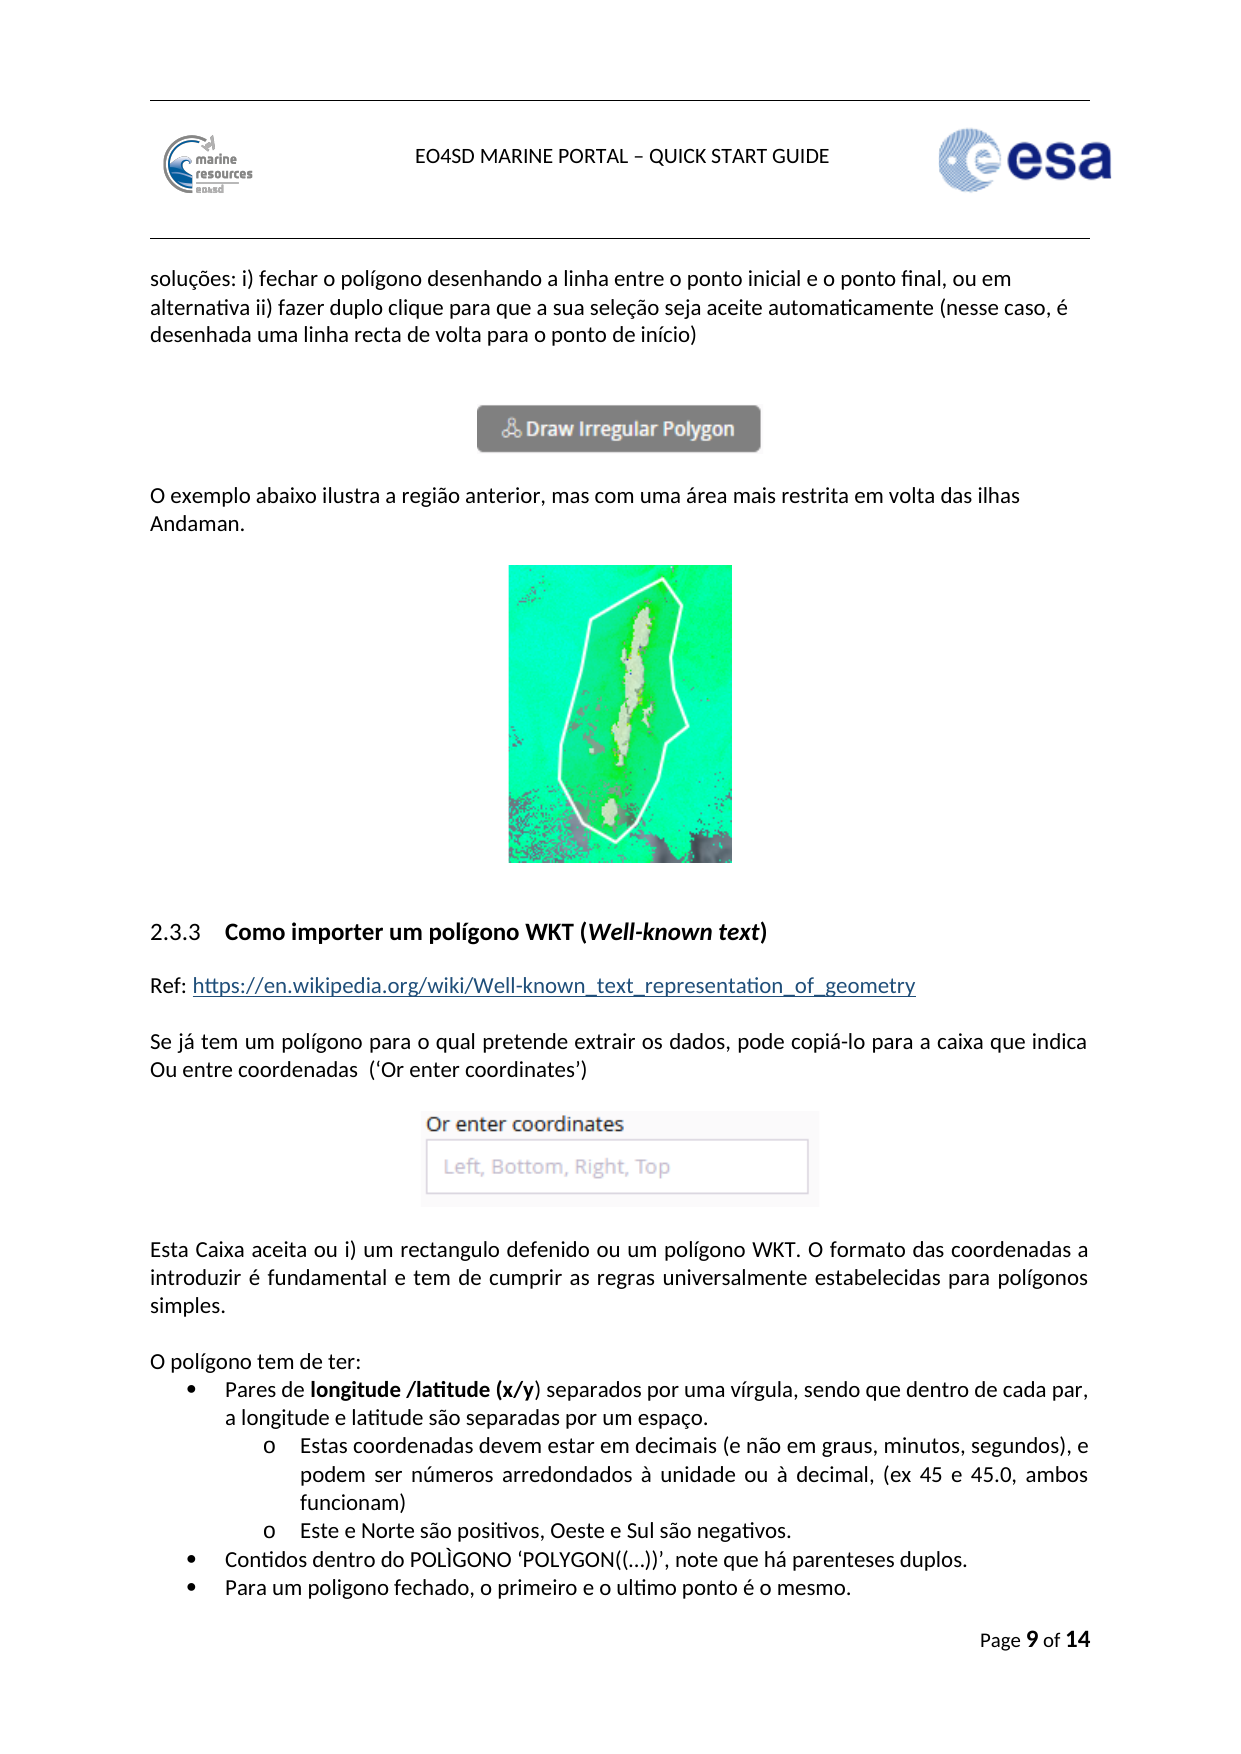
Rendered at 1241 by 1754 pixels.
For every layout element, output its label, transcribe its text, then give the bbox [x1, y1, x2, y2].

text O polígono tem de ter: [150, 1347, 1090, 1375]
text O exemplo abaixo ilustra a região anterior, mas com uma área mais restrita em volta das ilhas Andaman. [150, 481, 1090, 537]
list Contidos dentro do POLÌGONO ‘POLYGON((…))’, note que há parenteses duplos. [187, 1545, 1090, 1573]
text Se já tem um polígono para o qual pretende extrair os dados, pode copiá-lo para a caixa que indica Ou entre coordenadas (‘Or enter coordinates’) [150, 1027, 1090, 1083]
list Para um poligono fechado, o primeiro e o ultimo ponto é o mesmo. [187, 1573, 1090, 1601]
picture [477, 404, 764, 454]
list Pares de longitude /latitude (x/y) separados por uma vírgula, sendo que dentro de cada par, a longitude e latitude são separadas por um espaço. [187, 1375, 1090, 1431]
picture [157, 113, 257, 214]
picture [508, 565, 732, 863]
picture [420, 1111, 820, 1207]
text Esta Caixa aceita ou i) um rectangulo defenido ou um polígono WKT. O formato das coordenadas a introduzir é fundamental e tem de cumprir as regras universalmente estabelecidas para polígonos simples. [150, 1235, 1090, 1319]
text Ref: https://en.wikipedia.org/wiki/Well-known_text_representation_of_geometry [150, 971, 1090, 999]
list Este e Norte são positivos, Oeste e Sul são negativos. [262, 1516, 1090, 1545]
picture [938, 123, 1112, 198]
subtitle Como importer um polígono WKT (Well-known text) [150, 915, 1090, 946]
list Estas coordenadas devem estar em decimais (e não em graus, minutos, segundos), e podem ser números arredondados à unidade ou à decimal, (ex 45 e 45.0, ambos funcionam) [262, 1431, 1090, 1516]
